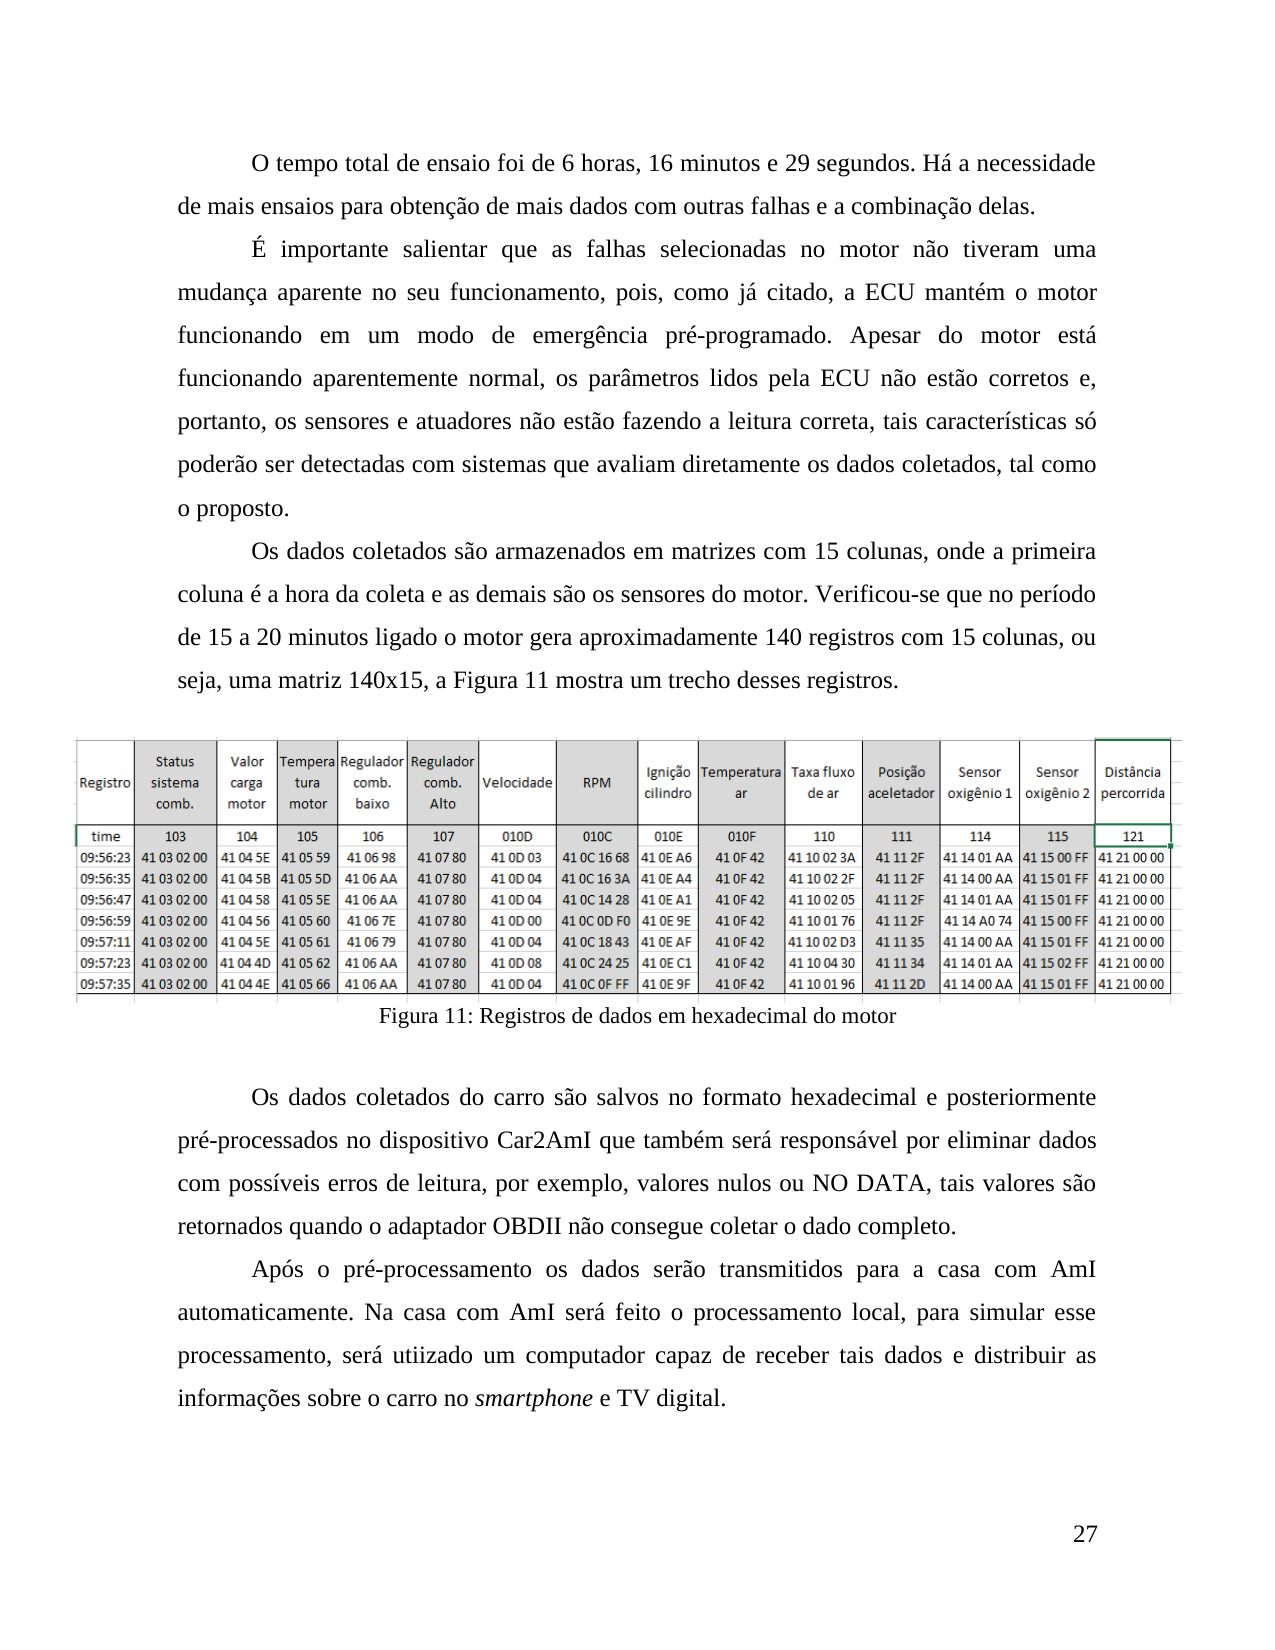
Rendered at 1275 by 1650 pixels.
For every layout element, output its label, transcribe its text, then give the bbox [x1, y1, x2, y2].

text O tempo total de ensaio foi de 6 horas, 16 minutos e 29 segundos. Há a necessidade de mais ensaios para obtenção de mais dados com outras falhas e a combinação delas. [177, 148, 1098, 219]
text Figura 11: Registros de dados em hexadecimal do motor [177, 1003, 1098, 1029]
text Os dados coletados são armazenados em matrizes com 15 colunas, onde a primeira coluna é a hora da coleta e as demais são os sensores do motor. Verificou-se que no período de 15 a 20 minutos ligado o motor gera aproximadamente 140 registros com 15 colunas, ou seja, uma matriz 140x15, a Figura 11 mostra um trecho desses registros. [177, 536, 1098, 694]
text Os dados coletados do carro são salvos no formato hexadecimal e posteriormente pré-processados no dispositivo Car2AmI que também será responsável por eliminar dados com possíveis erros de leitura, por exemplo, valores nulos ou NO DATA, tais valores são retornados quando o adaptador OBDII não consegue coletar o dado completo. [177, 1082, 1098, 1240]
text É importante salientar que as falhas selecionadas no motor não tiveram uma mudança aparente no seu funcionamento, pois, como já citado, a ECU mantém o motor funcionando em um modo de emergência pré-programado. Apesar do motor está funcionando aparentemente normal, os parâmetros lidos pela ECU não estão corretos e, portanto, os sensores e atuadores não estão fazendo a leitura correta, tais características só poderão ser detectadas com sistemas que avaliam diretamente os dados coletados, tal como o proposto. [177, 234, 1098, 521]
picture [73, 737, 1182, 1003]
text Após o pré-processamento os dados serão transmitidos para a casa com AmI automaticamente. Na casa com AmI será feito o processamento local, para simular esse processamento, será utiizado um computador capaz de receber tais dados e distribuir as informações sobre o carro no smartphone e TV digital. [177, 1254, 1098, 1412]
